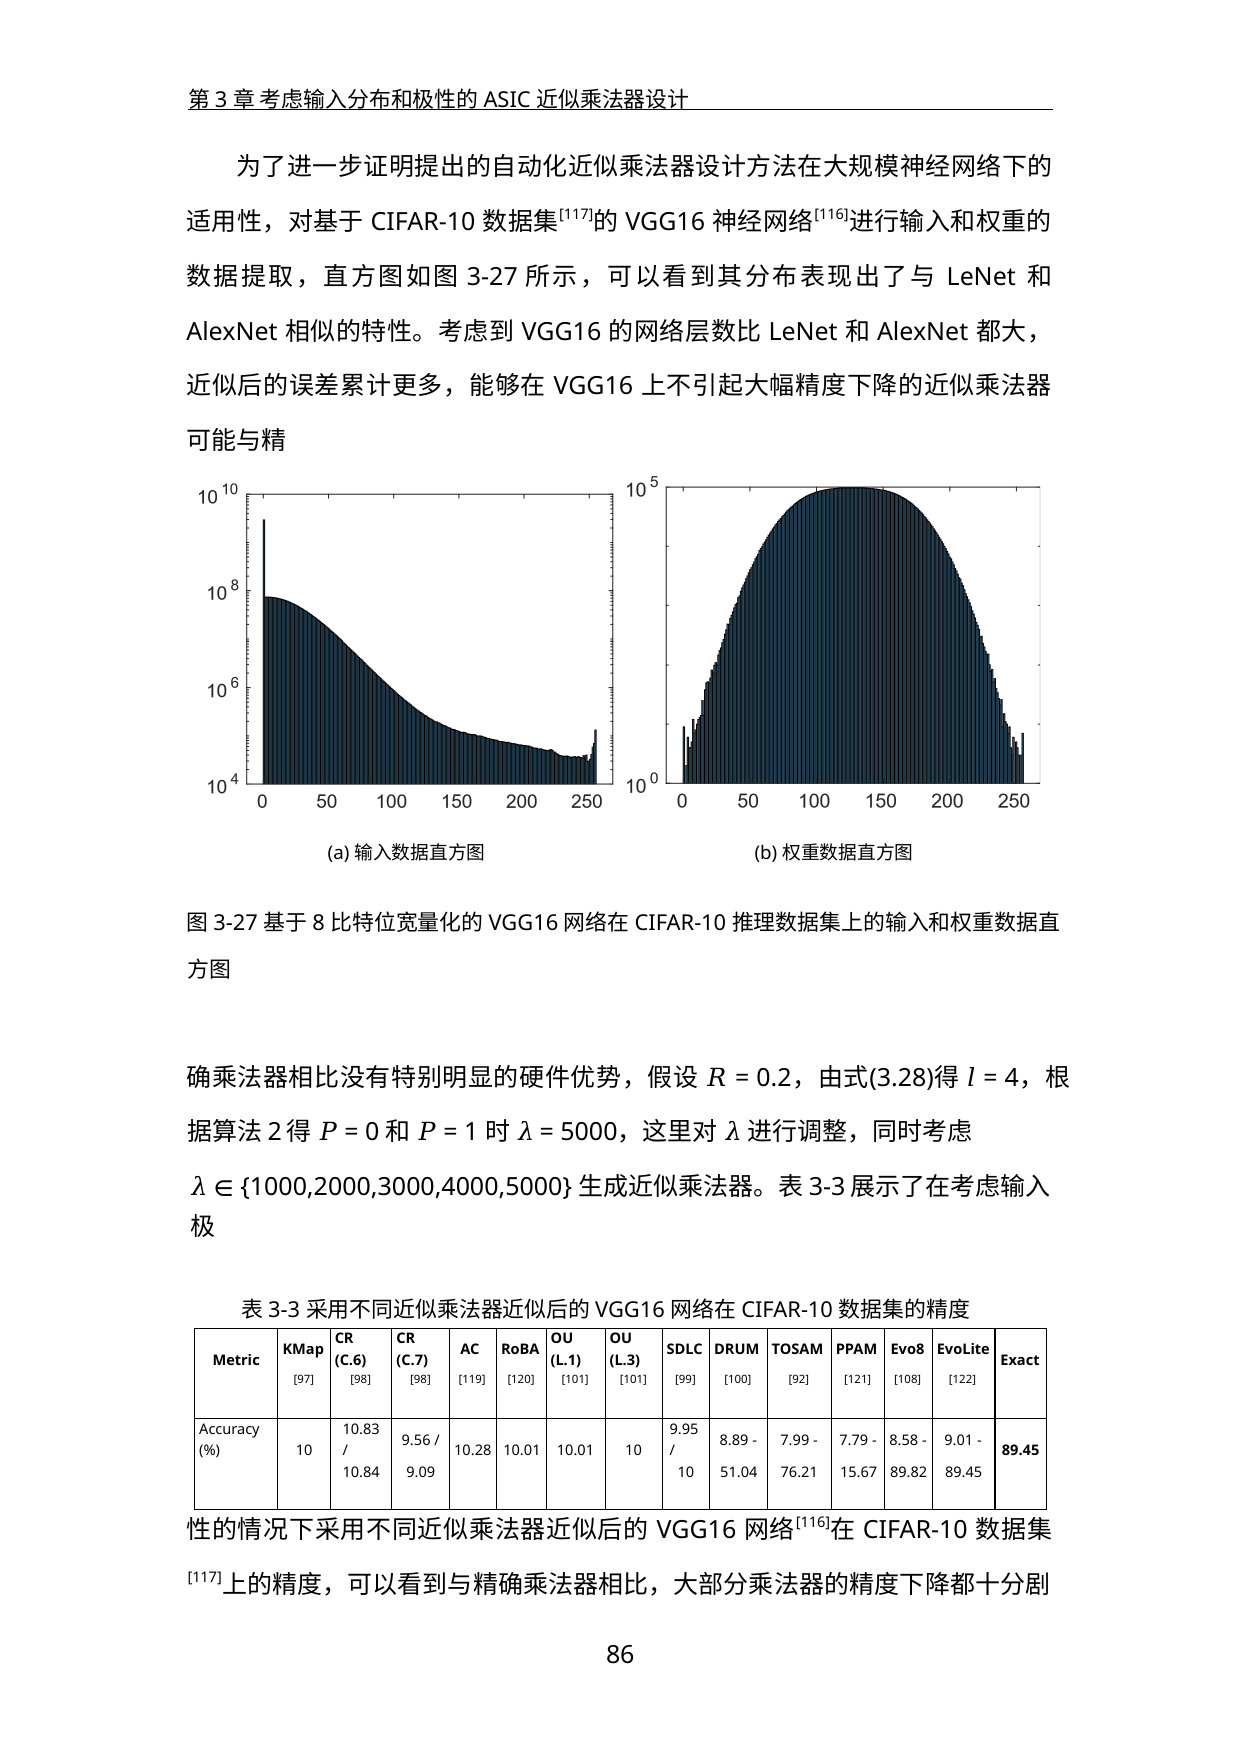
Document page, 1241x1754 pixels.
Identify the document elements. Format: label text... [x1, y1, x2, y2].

table_cell 7.79 - [832, 1419, 884, 1462]
table_cell [92] [768, 1371, 831, 1418]
table_cell [120] [497, 1371, 546, 1418]
table_cell 10.28 [450, 1419, 496, 1462]
table_cell [996, 1462, 1046, 1509]
table_header TOSAM [768, 1329, 831, 1371]
table_cell 8.58 - [885, 1419, 932, 1462]
table_cell 89.45 [933, 1462, 994, 1509]
table_cell 10.84 [331, 1462, 391, 1509]
table_cell [278, 1462, 330, 1509]
table_cell 9.09 [392, 1462, 449, 1509]
table_cell Accuracy (%) [195, 1419, 277, 1462]
table_cell 8.89 - [710, 1419, 767, 1462]
table_cell 10 [663, 1462, 709, 1509]
text (a) 输入数据直方图 (b) 权重数据直方图 [172, 837, 1072, 864]
table_header EvoLite [933, 1329, 994, 1371]
table_cell [98] [331, 1371, 391, 1418]
text 𝜆 ∈ {1000,2000,3000,4000,5000} 生成近似乘法器。表3-3展示了在考虑输入极 [189, 1167, 1072, 1243]
text 表 3-3 采用不同近似乘法器近似后的 VGG16 网络在 CIFAR-10 数据集的精度 [241, 1292, 1072, 1324]
table_header Exact [996, 1329, 1046, 1371]
table_cell 10.01 [547, 1419, 605, 1462]
table_header AC [450, 1329, 496, 1371]
table_cell [606, 1462, 662, 1509]
table_header OU (L.1) [547, 1329, 605, 1371]
table_cell 89.82 [885, 1462, 932, 1509]
table_header KMap [278, 1329, 330, 1371]
table_cell [97] [278, 1371, 330, 1418]
table_cell [100] [710, 1371, 767, 1418]
text 为了进一步证明提出的自动化近似乘法器设计方法在大规模神经网络下的适用性，对基于 CIFAR-10 数据集[117]的 VGG16 神经网络[116]进行输入和权重的数据提取，直方图如图3-27所示，可以看到其分布表现出了与 LeNet 和 AlexNet 相似的特性。考虑到 VGG16 的网络层数比 LeNet 和 AlexNet 都大，近似后的误差累计更多，能够在 VGG16 上不引起大幅精度下降的近似乘法器可能与精 [186, 147, 1052, 457]
table_header Metric [195, 1329, 277, 1371]
table_cell 15.67 [832, 1462, 884, 1509]
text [186, 1509, 1052, 1600]
table_cell [101] [547, 1371, 605, 1418]
table_cell 9.56 / [392, 1419, 449, 1462]
table_cell 10.83 / [331, 1419, 391, 1462]
table_header DRUM [710, 1329, 767, 1371]
picture [198, 475, 1041, 808]
table_header RoBA [497, 1329, 546, 1371]
table_cell [547, 1462, 605, 1509]
table_cell 10 [606, 1419, 662, 1462]
table_cell [122] [933, 1371, 994, 1418]
table_cell 51.04 [710, 1462, 767, 1509]
table_header CR (C.7) [392, 1329, 449, 1371]
table_cell [99] [663, 1371, 709, 1418]
table_cell [195, 1462, 277, 1509]
table_cell 89.45 [996, 1419, 1046, 1462]
table_header SDLC [663, 1329, 709, 1371]
table_cell 10 [278, 1419, 330, 1462]
table_header CR (C.6) [331, 1329, 391, 1371]
table_cell [195, 1371, 277, 1418]
table_cell 9.01 - [933, 1419, 994, 1462]
table_cell 76.21 [768, 1462, 831, 1509]
table_cell [450, 1462, 496, 1509]
table_cell 9.95 / [663, 1419, 709, 1462]
table_cell [108] [885, 1371, 932, 1418]
table_header Evo8 [885, 1329, 932, 1371]
table_cell [119] [450, 1371, 496, 1418]
text 确乘法器相比没有特别明显的硬件优势，假设 𝑅 = 0.2，由式(3.28)得 𝑙 = 4，根据算法2得 𝑃 = 0 和 𝑃 = 1 时 𝜆 = 5000，这里对 𝜆 进行调整，同时考虑 [186, 1057, 1070, 1148]
text 图 3-27 基于 8 比特位宽量化的 VGG16 网络在 CIFAR-10 推理数据集上的输入和权重数据直方图 [186, 905, 1072, 984]
table_cell 7.99 - [768, 1419, 831, 1462]
table_cell [101] [606, 1371, 662, 1418]
table_header OU (L.3) [606, 1329, 662, 1371]
table_header PPAM [832, 1329, 884, 1371]
table_cell [121] [832, 1371, 884, 1418]
table_cell [497, 1462, 546, 1509]
table_cell 10.01 [497, 1419, 546, 1462]
table_cell [98] [392, 1371, 449, 1418]
table_cell [996, 1371, 1046, 1418]
